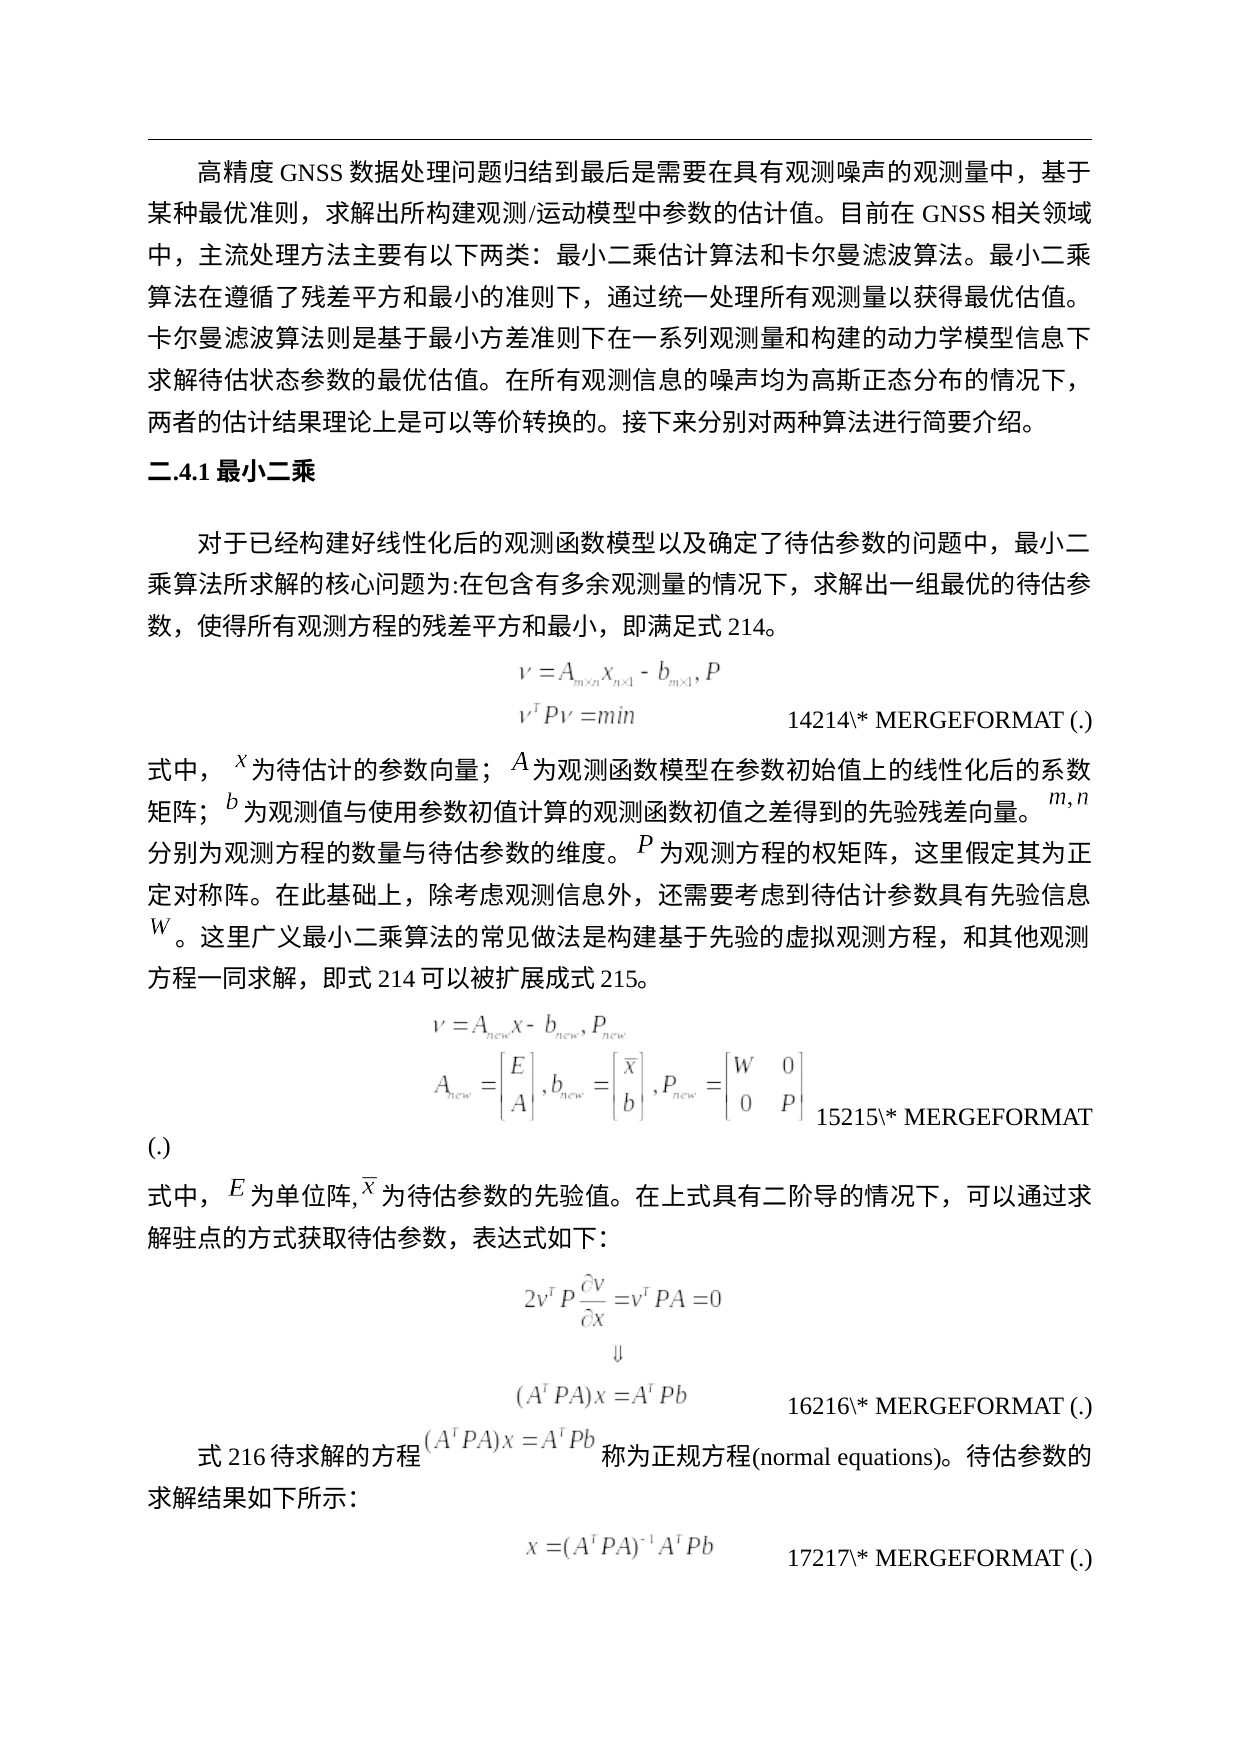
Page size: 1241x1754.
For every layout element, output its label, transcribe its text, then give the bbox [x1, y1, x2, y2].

text 式中，为单位阵,为待估参数的先验值。在上式具有二阶导的情况下，可以通过求解驻点的方式获取待估参数，表达式如下： [148, 1172, 1092, 1256]
text 式中， 为待估计的参数向量；为观测函数模型在参数初始值上的线性化后的系数矩阵；为观测值与使用参数初值计算的观测函数初值之差得到的先验残差向量。分别为观测方程的数量与待估参数的维度。为观测方程的权矩阵，这里假定其为正定对称阵。在此基础上，除考虑观测信息外，还需要考虑到待估计参数具有先验信息。这里广义最小二乘算法的常见做法是构建基于先验的虚拟观测方程，和其他观测方程一同求解，即式可以被扩展成式。 [148, 746, 1092, 996]
text 对于已经构建好线性化后的观测函数模型以及确定了待估参数的问题中，最小二乘算法所求解的核心问题为:在包含有多余观测量的情况下，求解出一组最优的待估参数，使得所有观测方程的残差平方和最小，即满足式。 [148, 519, 1092, 644]
text 式待求解的方程称为正规方程(normal equations)。待估参数的求解结果如下所示： [148, 1432, 1092, 1516]
text 最小二乘 [148, 452, 1092, 488]
text 高精度GNSS数据处理问题归结到最后是需要在具有观测噪声的观测量中，基于某种最优准则，求解出所构建观测/运动模型中参数的估计值。目前在GNSS相关领域中，主流处理方法主要有以下两类：最小二乘估计算法和卡尔曼滤波算法。最小二乘算法在遵循了残差平方和最小的准则下，通过统一处理所有观测量以获得最优估值。卡尔曼滤波算法则是基于最小方差准则下在一系列观测量和构建的动力学模型信息下求解待估状态参数的最优估值。在所有观测信息的噪声均为高斯正态分布的情况下，两者的估计结果理论上是可以等价转换的。接下来分别对两种算法进行简要介绍。 [148, 148, 1092, 439]
